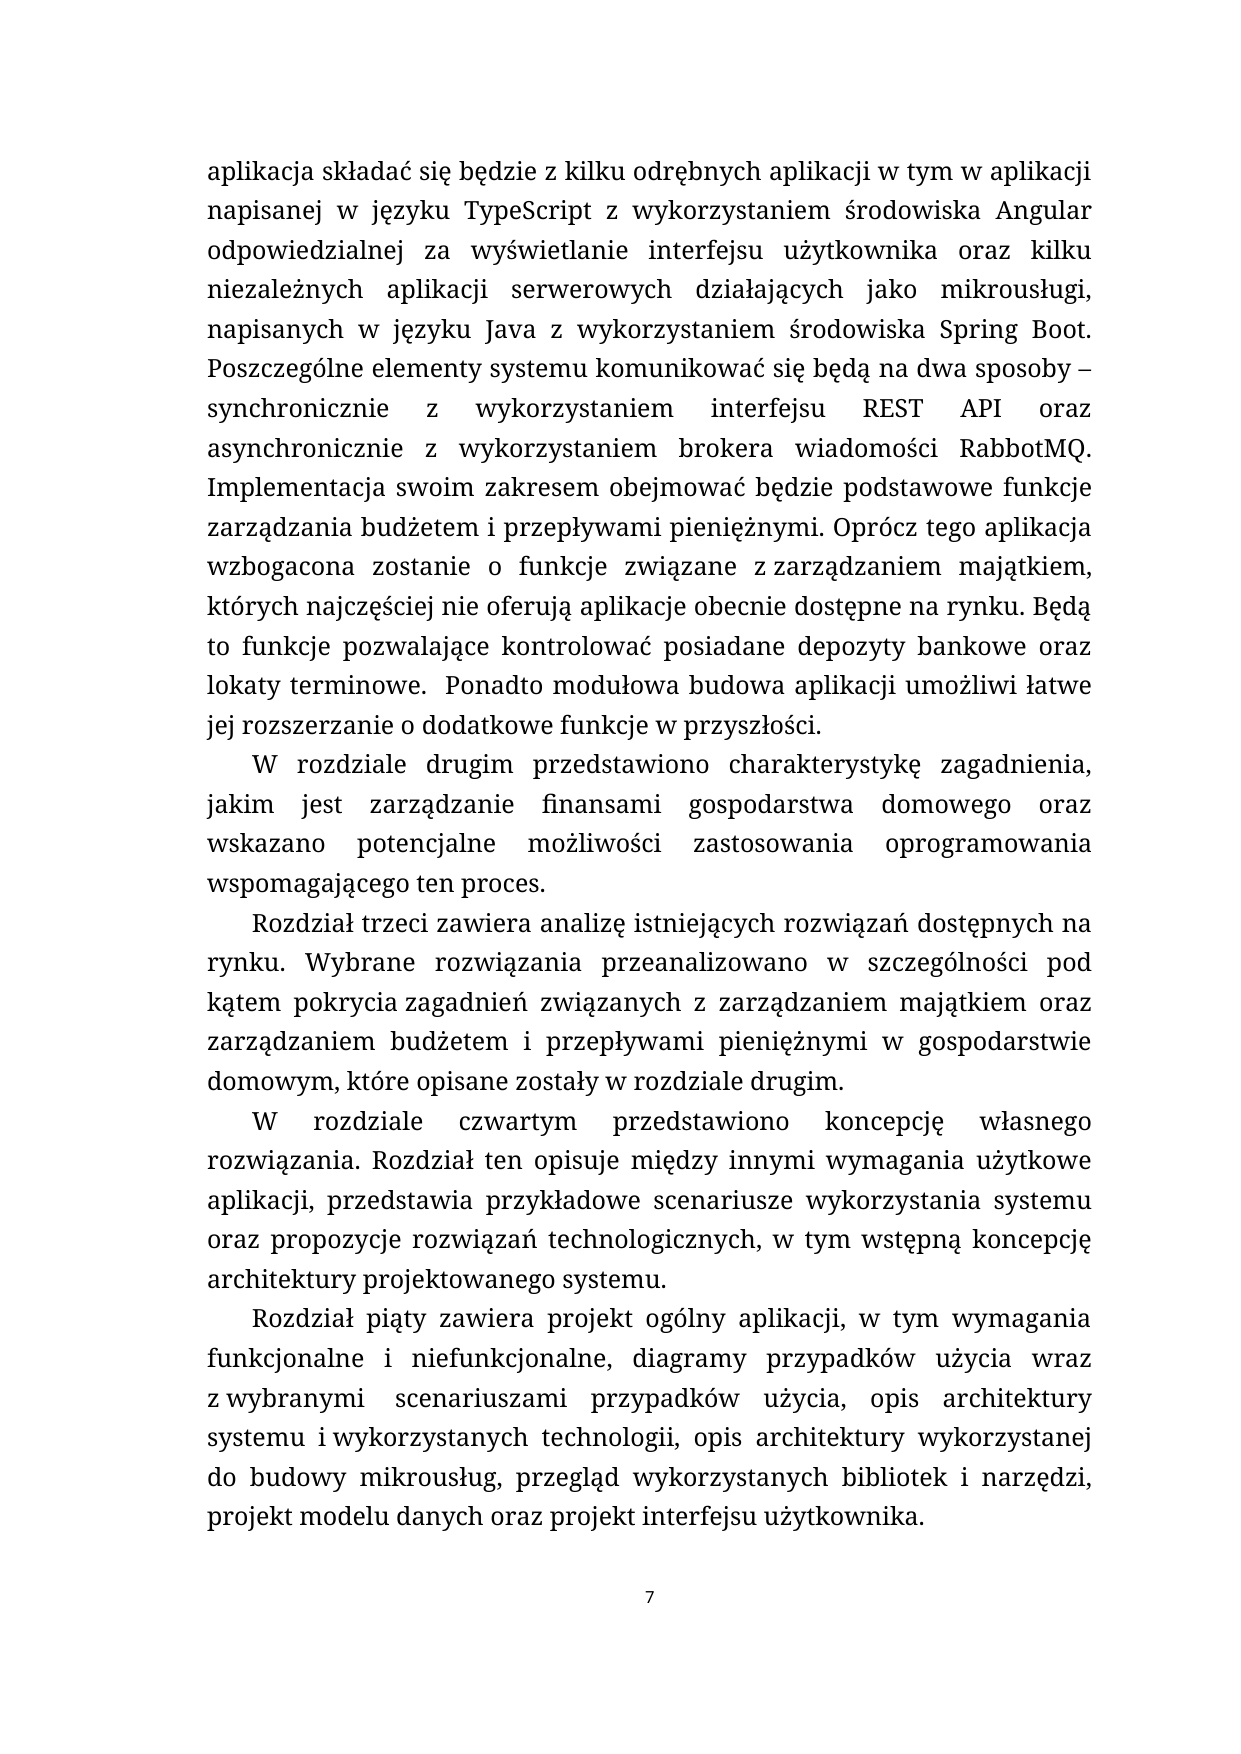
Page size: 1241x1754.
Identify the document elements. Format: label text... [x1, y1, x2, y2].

text W rozdziale drugim przedstawiono charakterystykę zagadnienia, jakim jest zarządzanie finansami gospodarstwa domowego oraz wskazano potencjalne możliwości zastosowania oprogramowania wspomagającego ten proces. [207, 741, 1092, 900]
text W rozdziale czwartym przedstawiono koncepcję własnego rozwiązania. Rozdział ten opisuje między innymi wymagania użytkowe aplikacji, przedstawia przykładowe scenariusze wykorzystania systemu oraz propozycje rozwiązań technologicznych, w tym wstępną koncepcję architektury projektowanego systemu. [207, 1098, 1092, 1296]
text Rozdział trzeci zawiera analizę istniejących rozwiązań dostępnych na rynku. Wybrane rozwiązania przeanalizowano w szczególności pod kątem pokrycia zagadnień związanych z zarządzaniem majątkiem oraz zarządzaniem budżetem i przepływami pieniężnymi w gospodarstwie domowym, które opisane zostały w rozdziale drugim. [207, 900, 1092, 1098]
text Rozdział piąty zawiera projekt ogólny aplikacji, w tym wymagania funkcjonalne i niefunkcjonalne, diagramy przypadków użycia wraz z wybranymi scenariuszami przypadków użycia, opis architektury systemu i wykorzystanych technologii, opis architektury wykorzystanej do budowy mikrousług, przegląd wykorzystanych bibliotek i narzędzi, projekt modelu danych oraz projekt interfejsu użytkownika. [207, 1296, 1092, 1533]
